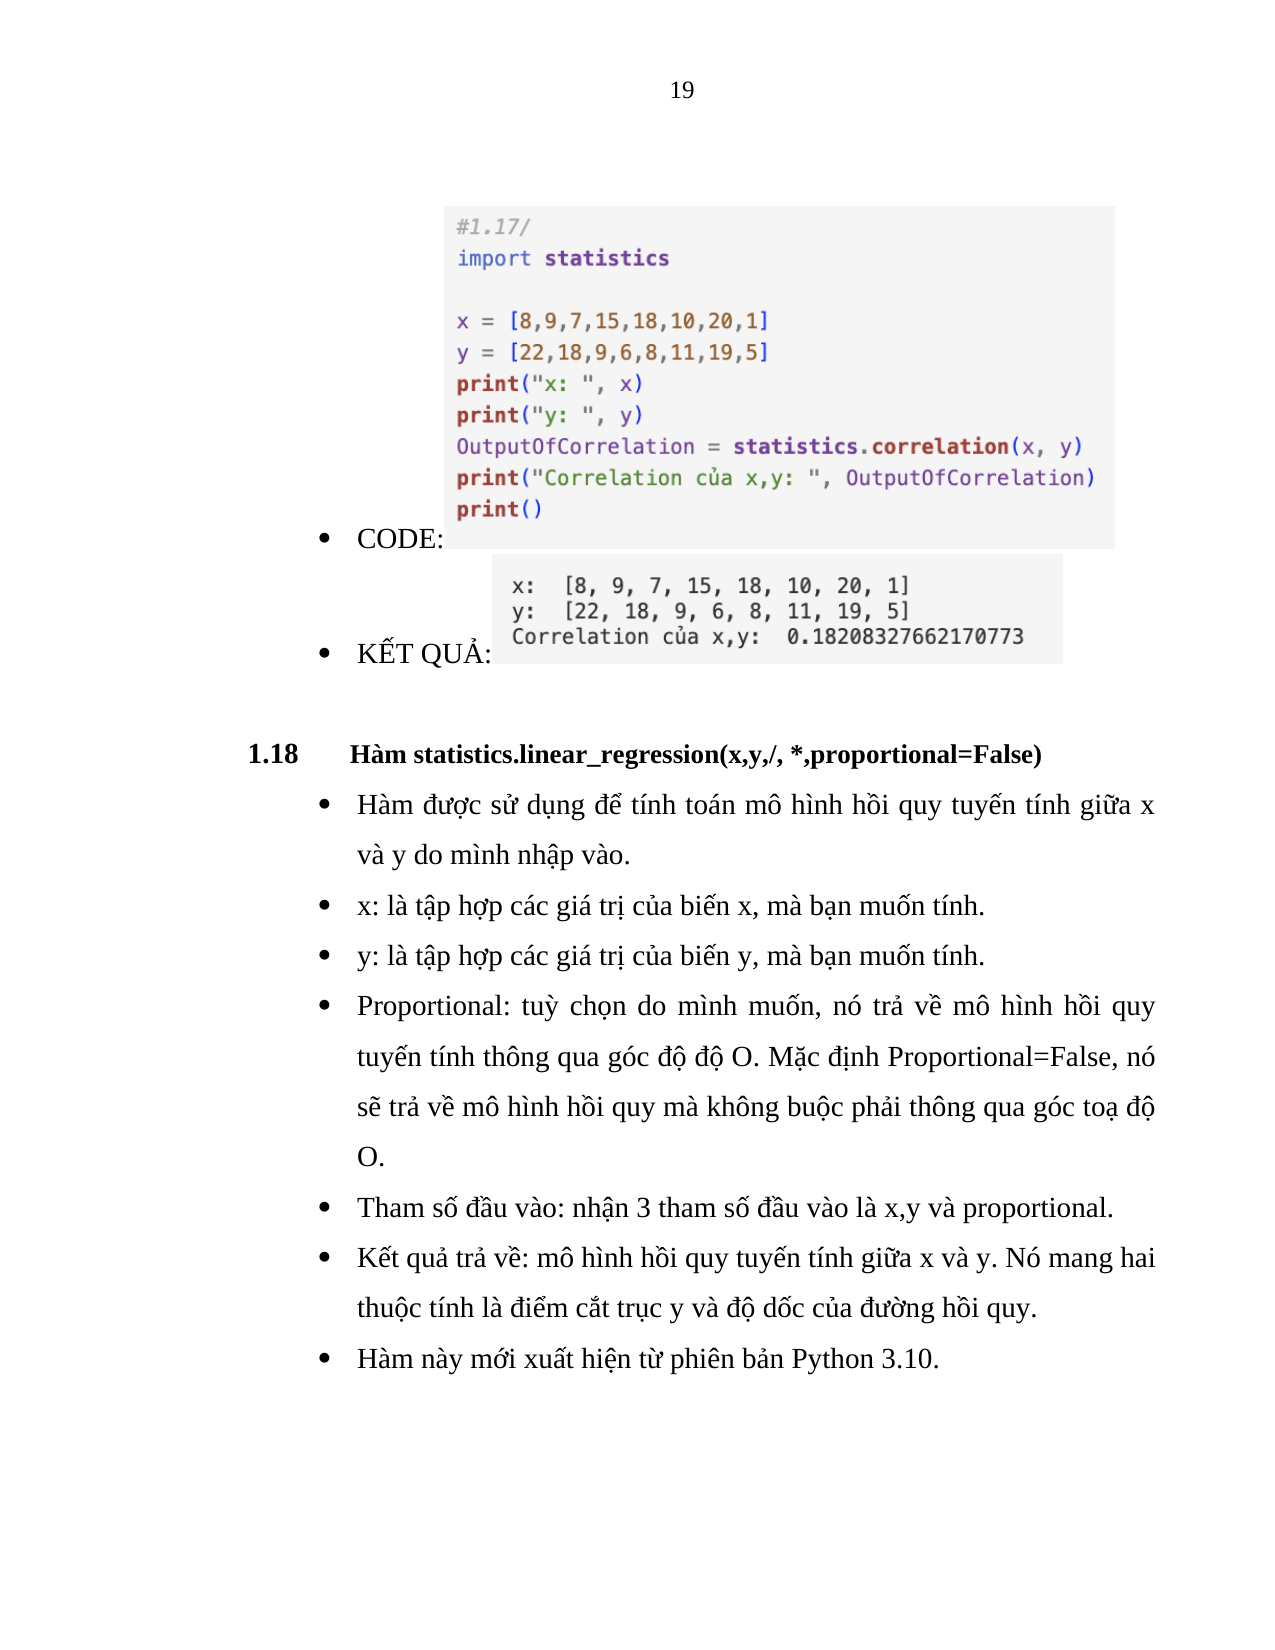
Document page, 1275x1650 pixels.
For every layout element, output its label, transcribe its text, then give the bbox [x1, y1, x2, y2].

list x: là tập hợp các giá trị của biến x, mà bạn muốn tính. [319, 888, 1157, 921]
list Proportional: tuỳ chọn do mình muốn, nó trả về mô hình hồi quy tuyến tính thông qua góc độ độ O. Mặc định Proportional=False, nó sẽ trả về mô hình hồi quy mà không buộc phải thông qua góc toạ độ O. [319, 988, 1157, 1173]
list y: là tập hợp các giá trị của biến y, mà bạn muốn tính. [319, 938, 1157, 972]
text 1.18 Hàm statistics.linear_regression(x,y,/, *,proportional=False) [207, 737, 1157, 770]
list Hàm này mới xuất hiện từ phiên bản Python 3.10. [319, 1341, 1157, 1374]
list Tham số đầu vào: nhận 3 tham số đầu vào là x,y và proportional. [319, 1190, 1157, 1223]
list Kết quả trả về: mô hình hồi quy tuyến tính giữa x và y. Nó mang hai thuộc tính là điểm cắt trục y và độ dốc của đường hồi quy. [319, 1240, 1157, 1324]
picture [444, 206, 1116, 549]
list Hàm được sử dụng để tính toán mô hình hồi quy tuyến tính giữa x và y do mình nhập vào. [319, 787, 1157, 871]
picture [492, 554, 1063, 664]
